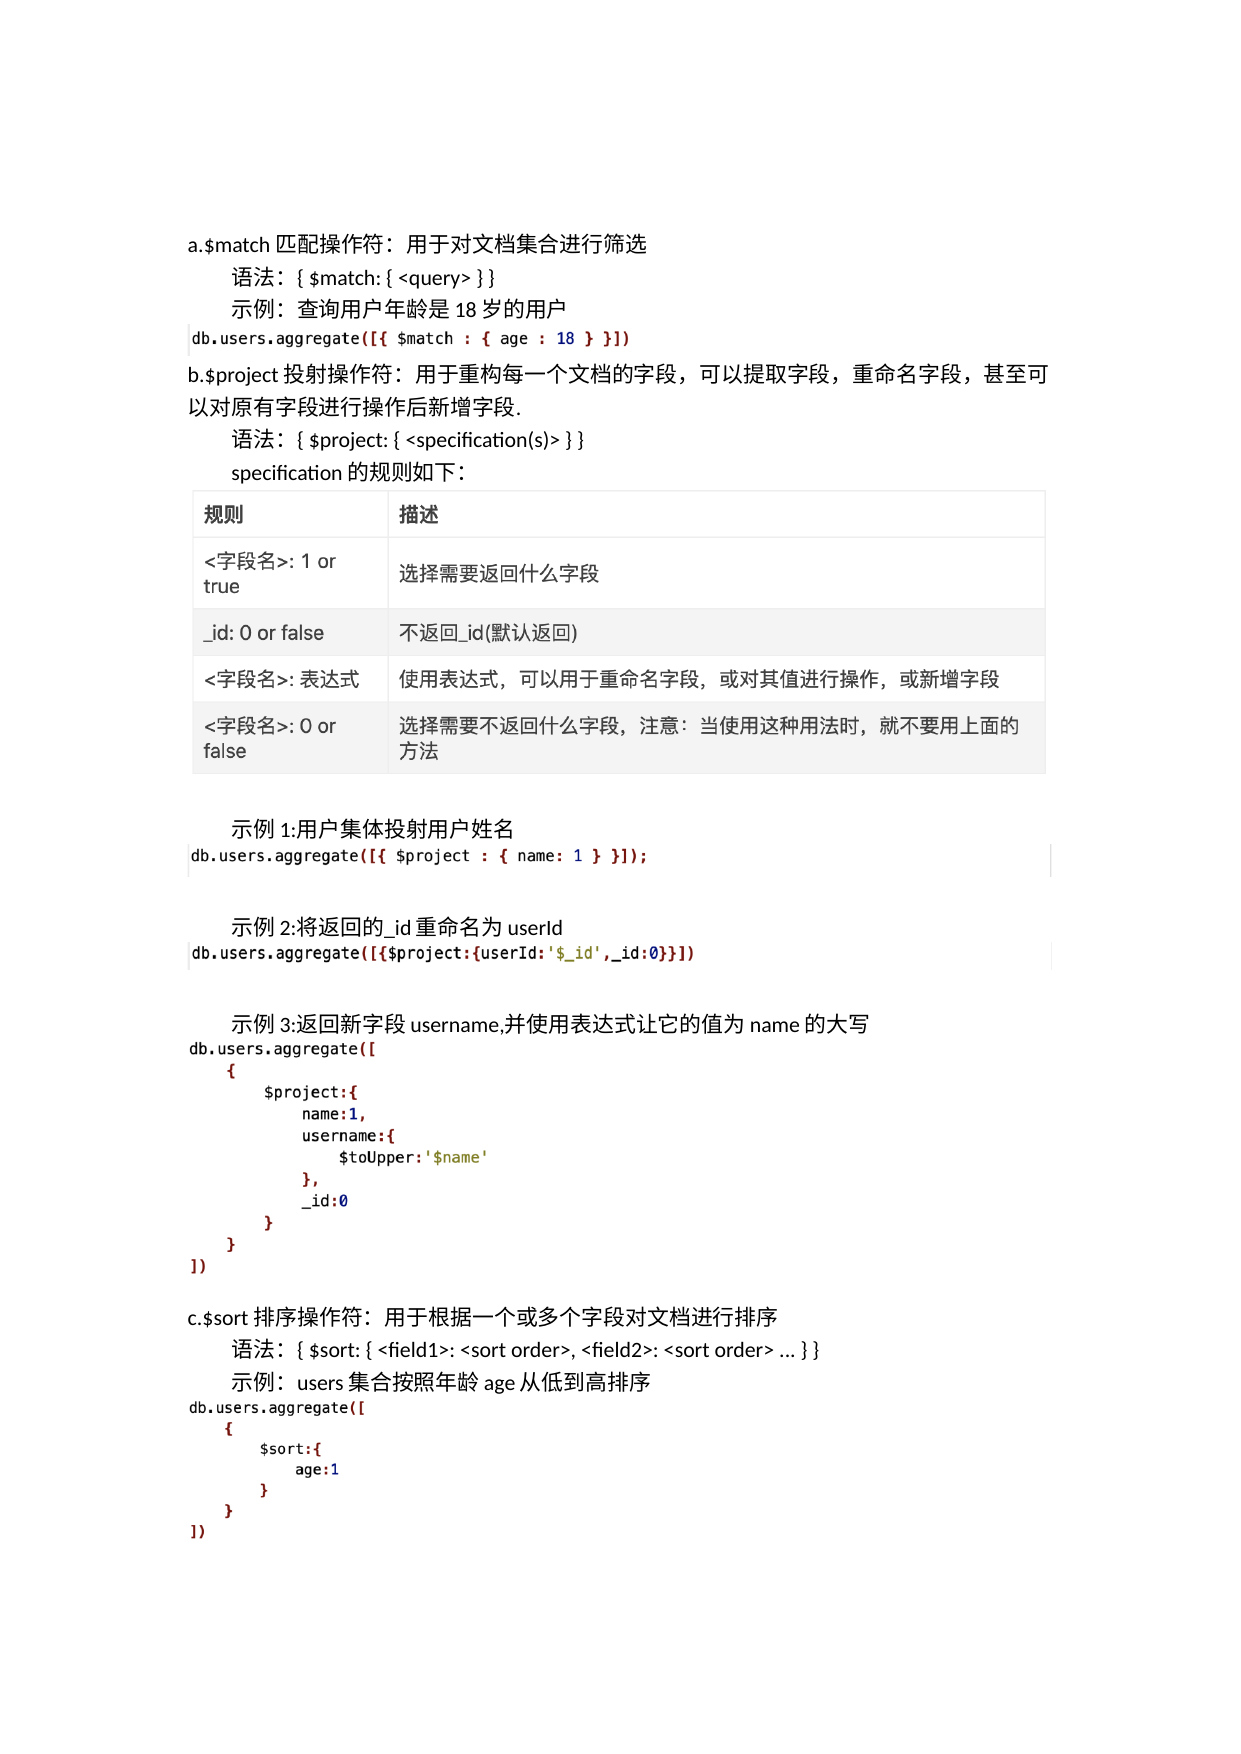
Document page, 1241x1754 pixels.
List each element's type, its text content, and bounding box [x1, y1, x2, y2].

list 语法：{ $sort: { <field1>: <sort order>, <field2>: <sort order> ... } } [187, 1332, 1053, 1364]
picture [187, 1397, 1000, 1545]
list $match 匹配操作符：用于对文档集合进行筛选 [187, 227, 1053, 259]
list c.$sort 排序操作符：用于根据一个或多个字段对文档进行排序 [187, 1299, 1053, 1332]
picture [187, 324, 1051, 356]
list 语法：{ $match: { <query> } } [187, 259, 1053, 292]
list 示例1:用户集体投射用户姓名 [187, 812, 1053, 844]
list 示例3:返回新字段username,并使用表达式让它的值为name的大写 [187, 1007, 1053, 1039]
list 示例：查询用户年龄是18岁的用户 [187, 292, 1053, 324]
list 示例2:将返回的_id重命名为userId [187, 909, 1053, 942]
picture [187, 487, 1053, 779]
picture [187, 844, 1052, 877]
list 语法：{ $project: { <specification(s)> } } [187, 422, 1053, 454]
list b.$project 投射操作符：用于重构每一个文档的字段，可以提取字段，重命名字段，甚至可以对原有字段进行操作后新增字段. [187, 357, 1053, 422]
picture [187, 942, 1052, 970]
list specification的规则如下： [187, 454, 1053, 487]
picture [187, 1039, 1053, 1278]
list 示例：users集合按照年龄age从低到高排序 [187, 1364, 1053, 1397]
